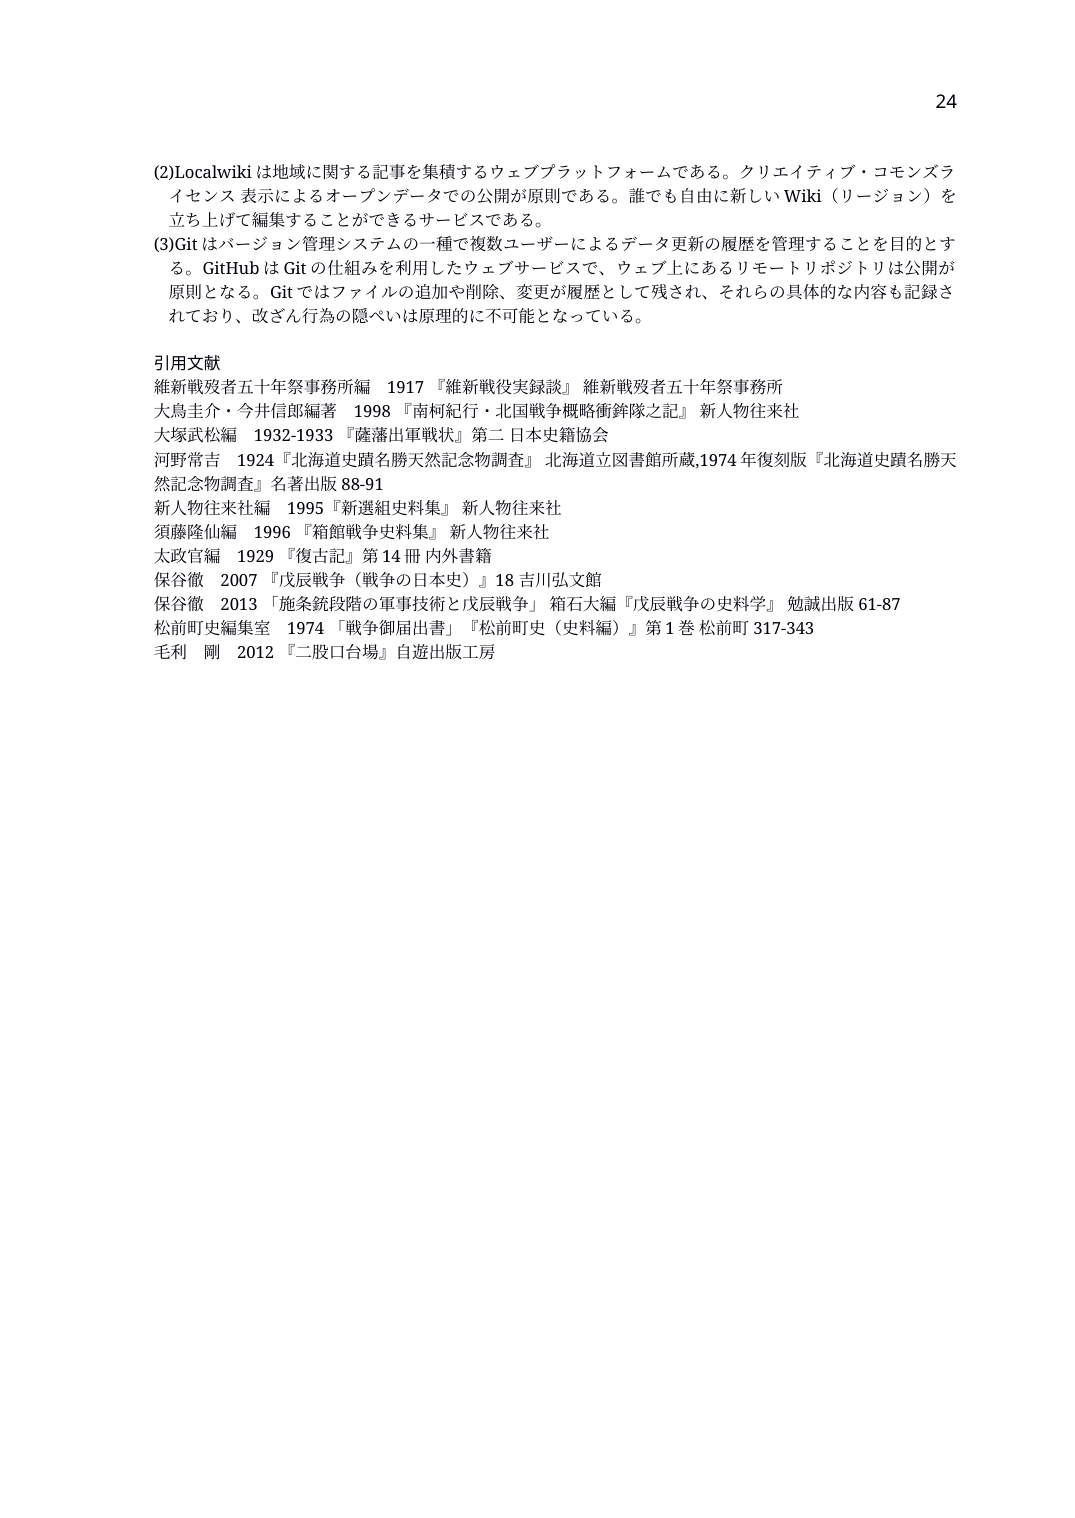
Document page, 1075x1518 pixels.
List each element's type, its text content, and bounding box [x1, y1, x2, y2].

text 須藤隆仙編 1996 『箱館戦争史料集』 新人物往来社 [153, 519, 957, 543]
text 松前町史編集室 1974 「戦争御届出書」『松前町史（史料編）』第1巻 松前町 317-343 [153, 615, 957, 639]
text 維新戦歿者五十年祭事務所編 1917 『維新戦役実録談』 維新戦歿者五十年祭事務所 [153, 374, 957, 399]
text 太政官編 1929 『復古記』第14冊 内外書籍 [153, 543, 957, 567]
text 保谷徹 2007 『戊辰戦争（戦争の日本史）』18 吉川弘文館 [153, 567, 957, 591]
text 毛利 剛 2012 『二股口台場』自遊出版工房 [153, 639, 957, 663]
text (2)Localwikiは地域に関する記事を集積するウェブプラットフォームである。クリエイティブ・コモンズライセンス 表示によるオープンデータでの公開が原則である。誰でも自由に新しいWiki（リージョン）を立ち上げて編集することができるサービスである。 [153, 159, 957, 232]
text 大塚武松編 1932-1933 『薩藩出軍戦状』第二 日本史籍協会 [153, 423, 957, 447]
text 新人物往来社編 1995『新選組史料集』 新人物往来社 [153, 495, 957, 519]
text 引用文献 [153, 350, 957, 374]
text 大鳥圭介・今井信郎編著 1998 『南柯紀行・北国戦争概略衝鉾隊之記』 新人物往来社 [153, 399, 957, 423]
text (3)Gitはバージョン管理システムの一種で複数ユーザーによるデータ更新の履歴を管理することを目的とする。GitHubはGitの仕組みを利用したウェブサービスで、ウェブ上にあるリモートリポジトリは公開が原則となる。Gitではファイルの追加や削除、変更が履歴として残され、それらの具体的な内容も記録されており、改ざん行為の隠ぺいは原理的に不可能となっている。 [153, 232, 957, 328]
text 河野常吉 1924『北海道史蹟名勝天然記念物調査』 北海道立図書館所蔵,1974年復刻版『北海道史蹟名勝天然記念物調査』名著出版 88-91 [153, 447, 957, 495]
text 保谷徹 2013 「施条銃段階の軍事技術と戊辰戦争」 箱石大編『戊辰戦争の史料学』 勉誠出版 61-87 [153, 591, 957, 615]
